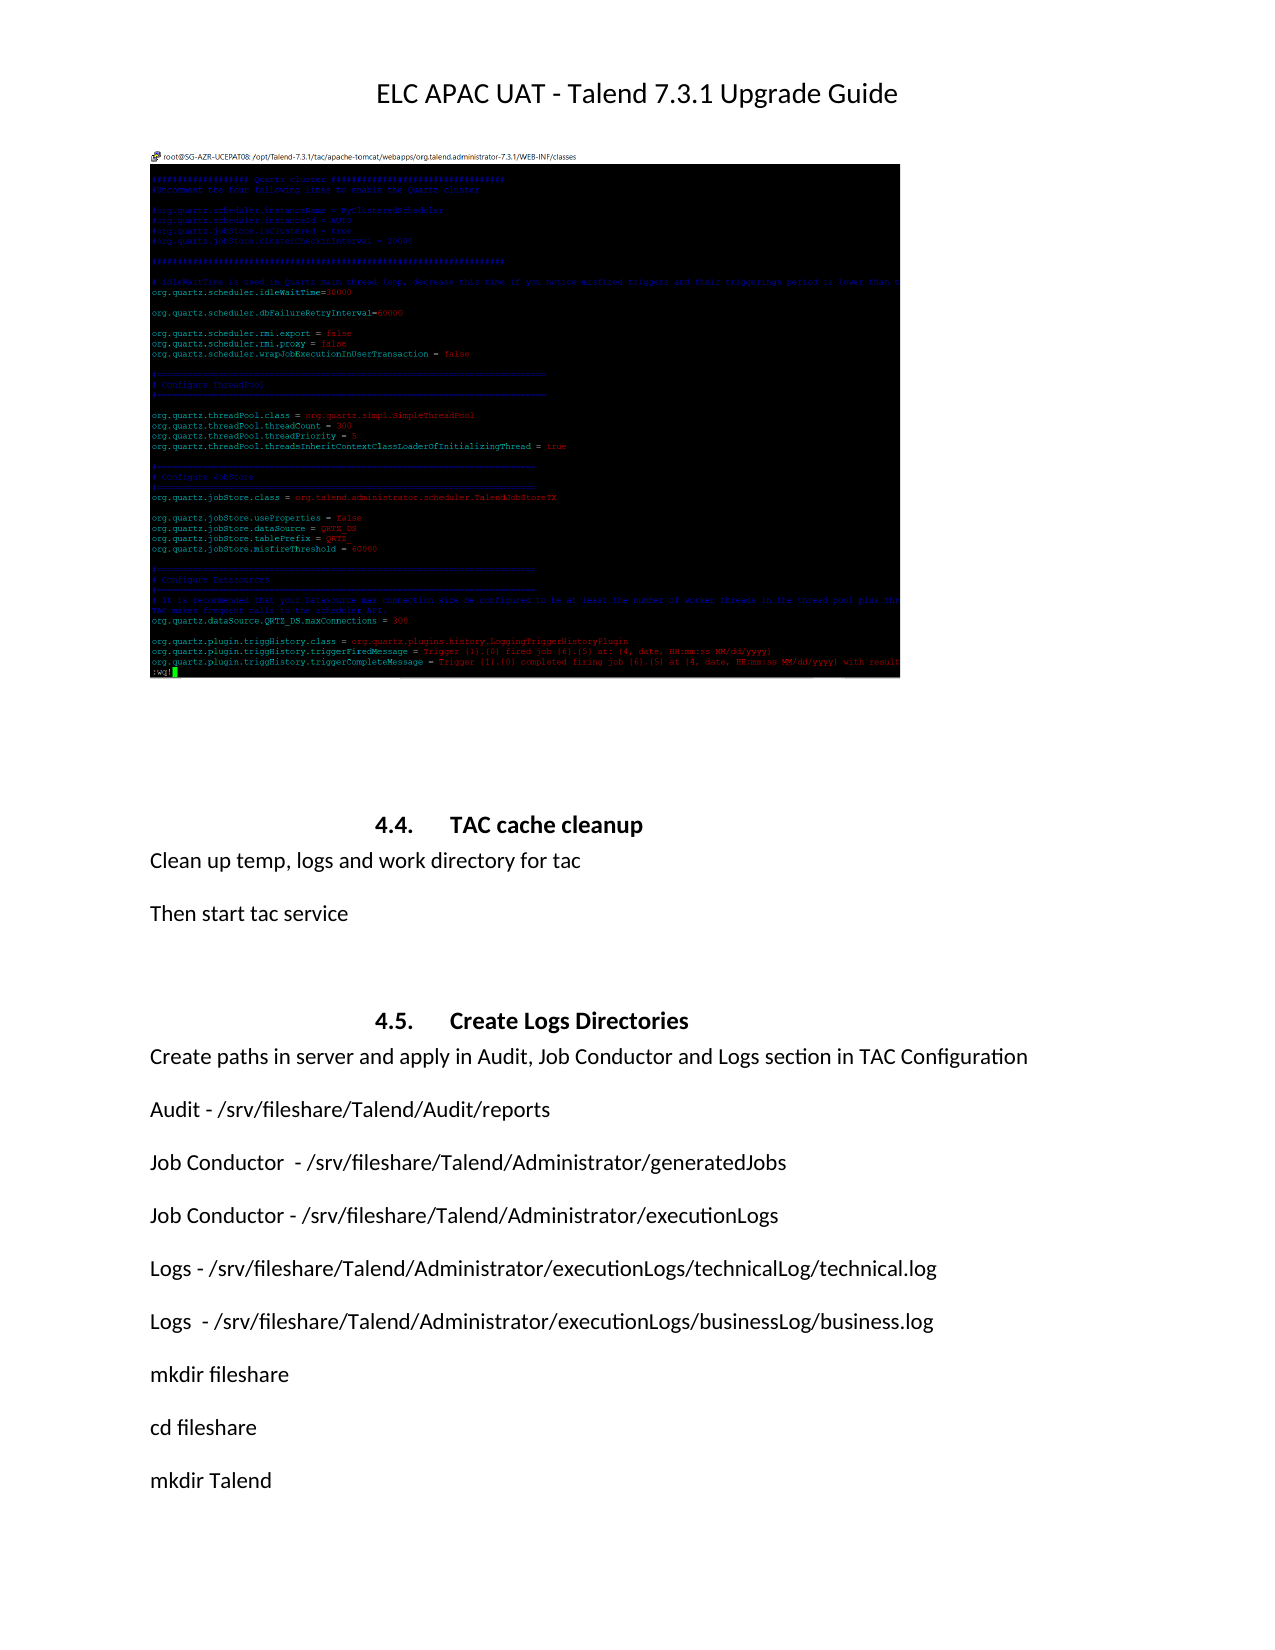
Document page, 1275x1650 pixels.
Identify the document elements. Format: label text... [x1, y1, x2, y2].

picture [150, 150, 901, 679]
text Create paths in server and apply in Audit, Job Conductor and Logs section in TAC Configuration [150, 1042, 1125, 1070]
text Clean up temp, logs and work directory for tac [150, 846, 1125, 874]
text Audit - /srv/fileshare/Talend/Audit/reports [150, 1095, 1125, 1123]
text Job Conductor - /srv/fileshare/Talend/Administrator/generatedJobs [150, 1148, 1125, 1176]
text mkdir fileshare [150, 1360, 1125, 1388]
subtitle Create Logs Directories [375, 1005, 1125, 1036]
subtitle TAC cache cleanup [375, 809, 1125, 840]
text Then start tac service [150, 899, 1125, 927]
text Logs - /srv/fileshare/Talend/Administrator/executionLogs/technicalLog/technical.log [150, 1254, 1125, 1282]
text mkdir Talend [150, 1466, 1125, 1494]
text cd fileshare [150, 1413, 1125, 1441]
text Job Conductor - /srv/fileshare/Talend/Administrator/executionLogs [150, 1201, 1125, 1229]
text Logs - /srv/fileshare/Talend/Administrator/executionLogs/businessLog/business.log [150, 1307, 1125, 1335]
